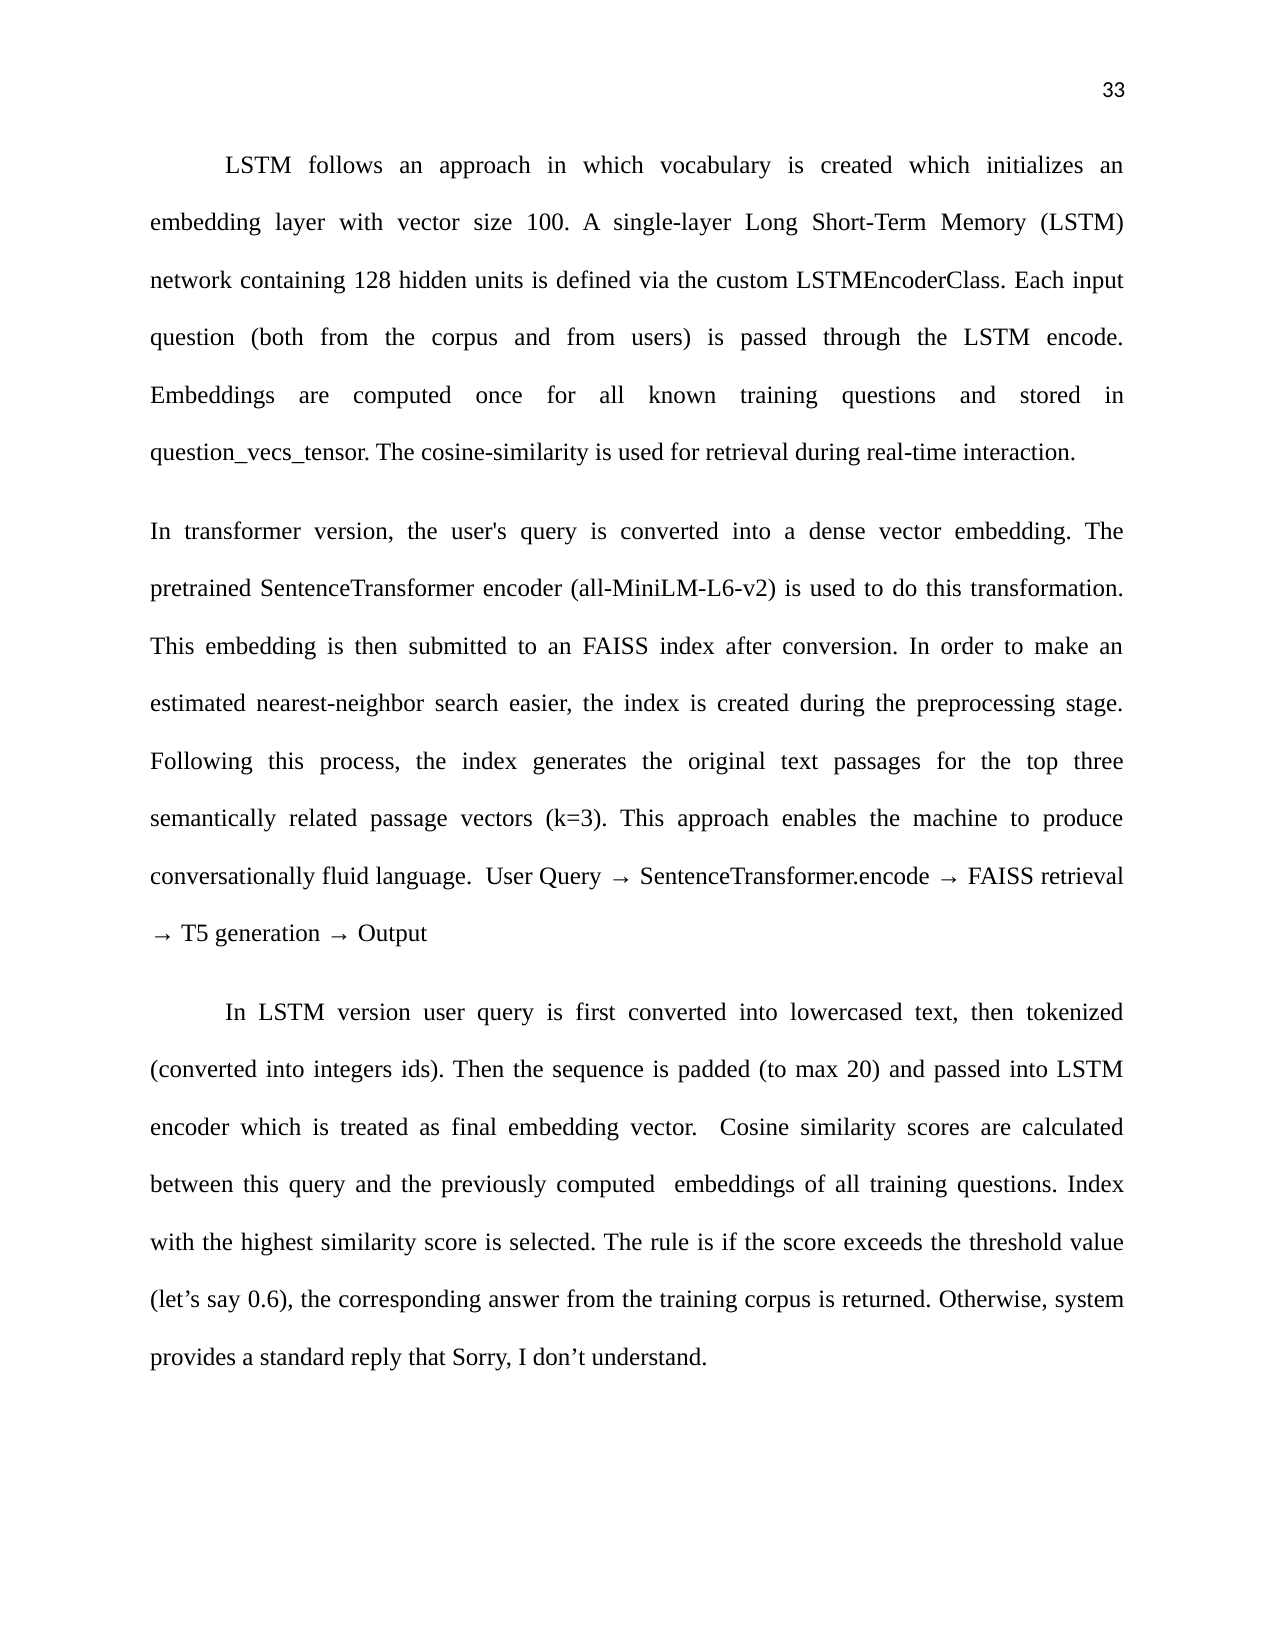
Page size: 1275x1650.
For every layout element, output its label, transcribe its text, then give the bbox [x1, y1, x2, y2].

text In transformer version, the user's query is converted into a dense vector embedding. The pretrained SentenceTransformer encoder (all-MiniLM-L6-v2) is used to do this transformation. This embedding is then submitted to an FAISS index after conversion. In order to make an estimated nearest-neighbor search easier, the index is created during the preprocessing stage. Following this process, the index generates the original text passages for the top three semantically related passage vectors (k=3). This approach enables the machine to produce conversationally fluid language. User Query → SentenceTransformer.encode → FAISS retrieval → T5 generation → Output [150, 516, 1125, 947]
text In LSTM version user query is first converted into lowercased text, then tokenized (converted into integers ids). Then the sequence is padded (to max 20) and passed into LSTM encoder which is treated as final embedding vector. Cosine similarity scores are calculated between this query and the previously computed embeddings of all training questions. Index with the highest similarity score is selected. The rule is if the score exceeds the threshold value (let’s say 0.6), the corresponding answer from the training corpus is returned. Otherwise, system provides a standard reply that Sorry, I don’t understand. [150, 997, 1125, 1370]
text LSTM follows an approach in which vocabulary is created which initializes an embedding layer with vector size 100. A single-layer Long Short-Term Memory (LSTM) network containing 128 hidden units is defined via the custom LSTMEncoderClass. Each input question (both from the corpus and from users) is passed through the LSTM encode. Embeddings are computed once for all known training questions and stored in question_vecs_tensor. The cosine-similarity is used for retrieval during real-time interaction. [150, 150, 1125, 466]
